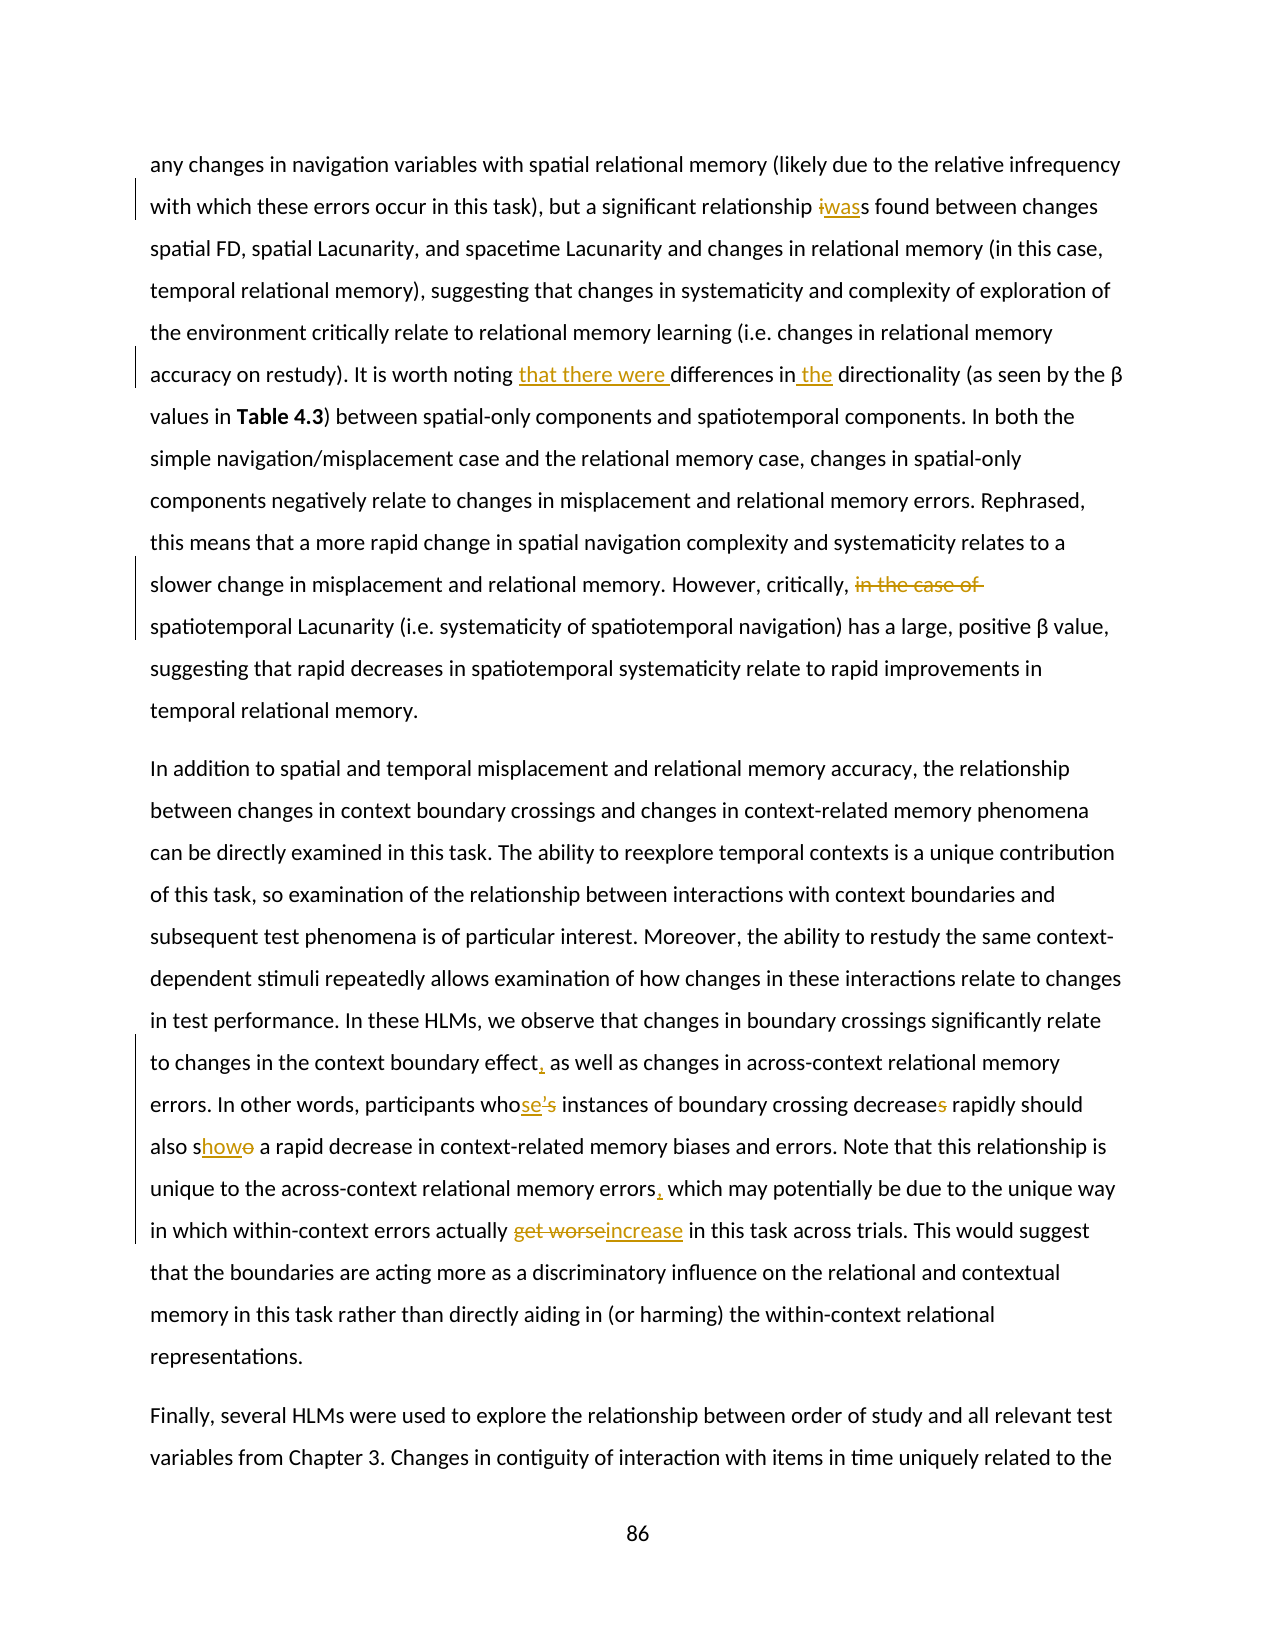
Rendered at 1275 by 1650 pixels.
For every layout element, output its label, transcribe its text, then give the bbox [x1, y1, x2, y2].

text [150, 1401, 1125, 1471]
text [150, 150, 1125, 724]
text In addition to spatial and temporal misplacement and relational memory accuracy, the relationship between changes in context boundary crossings and changes in context-related memory phenomena can be directly examined in this task. The ability to reexplore temporal contexts is a unique contribution of this task, so examination of the relationship between interactions with context boundaries and subsequent test phenomena is of particular interest. Moreover, the ability to restudy the same context-dependent stimuli repeatedly allows examination of how changes in these interactions relate to changes in test performance. In these HLMs, we observe that changes in boundary crossings significantly relate to changes in the context boundary effect as well as changes in across-context relational memory errors. In other words, participants who instances of boundary crossing decrease rapidly should also s a rapid decrease in context-related memory biases and errors. Note that this relationship is unique to the across-context relational memory errors which may potentially be due to the unique way in which within-context errors actually in this task across trials. This would suggest that the boundaries are acting more as a discriminatory influence on the relational and contextual memory in this task rather than directly aiding in (or harming) the within-context relational representations. [150, 754, 1125, 1370]
